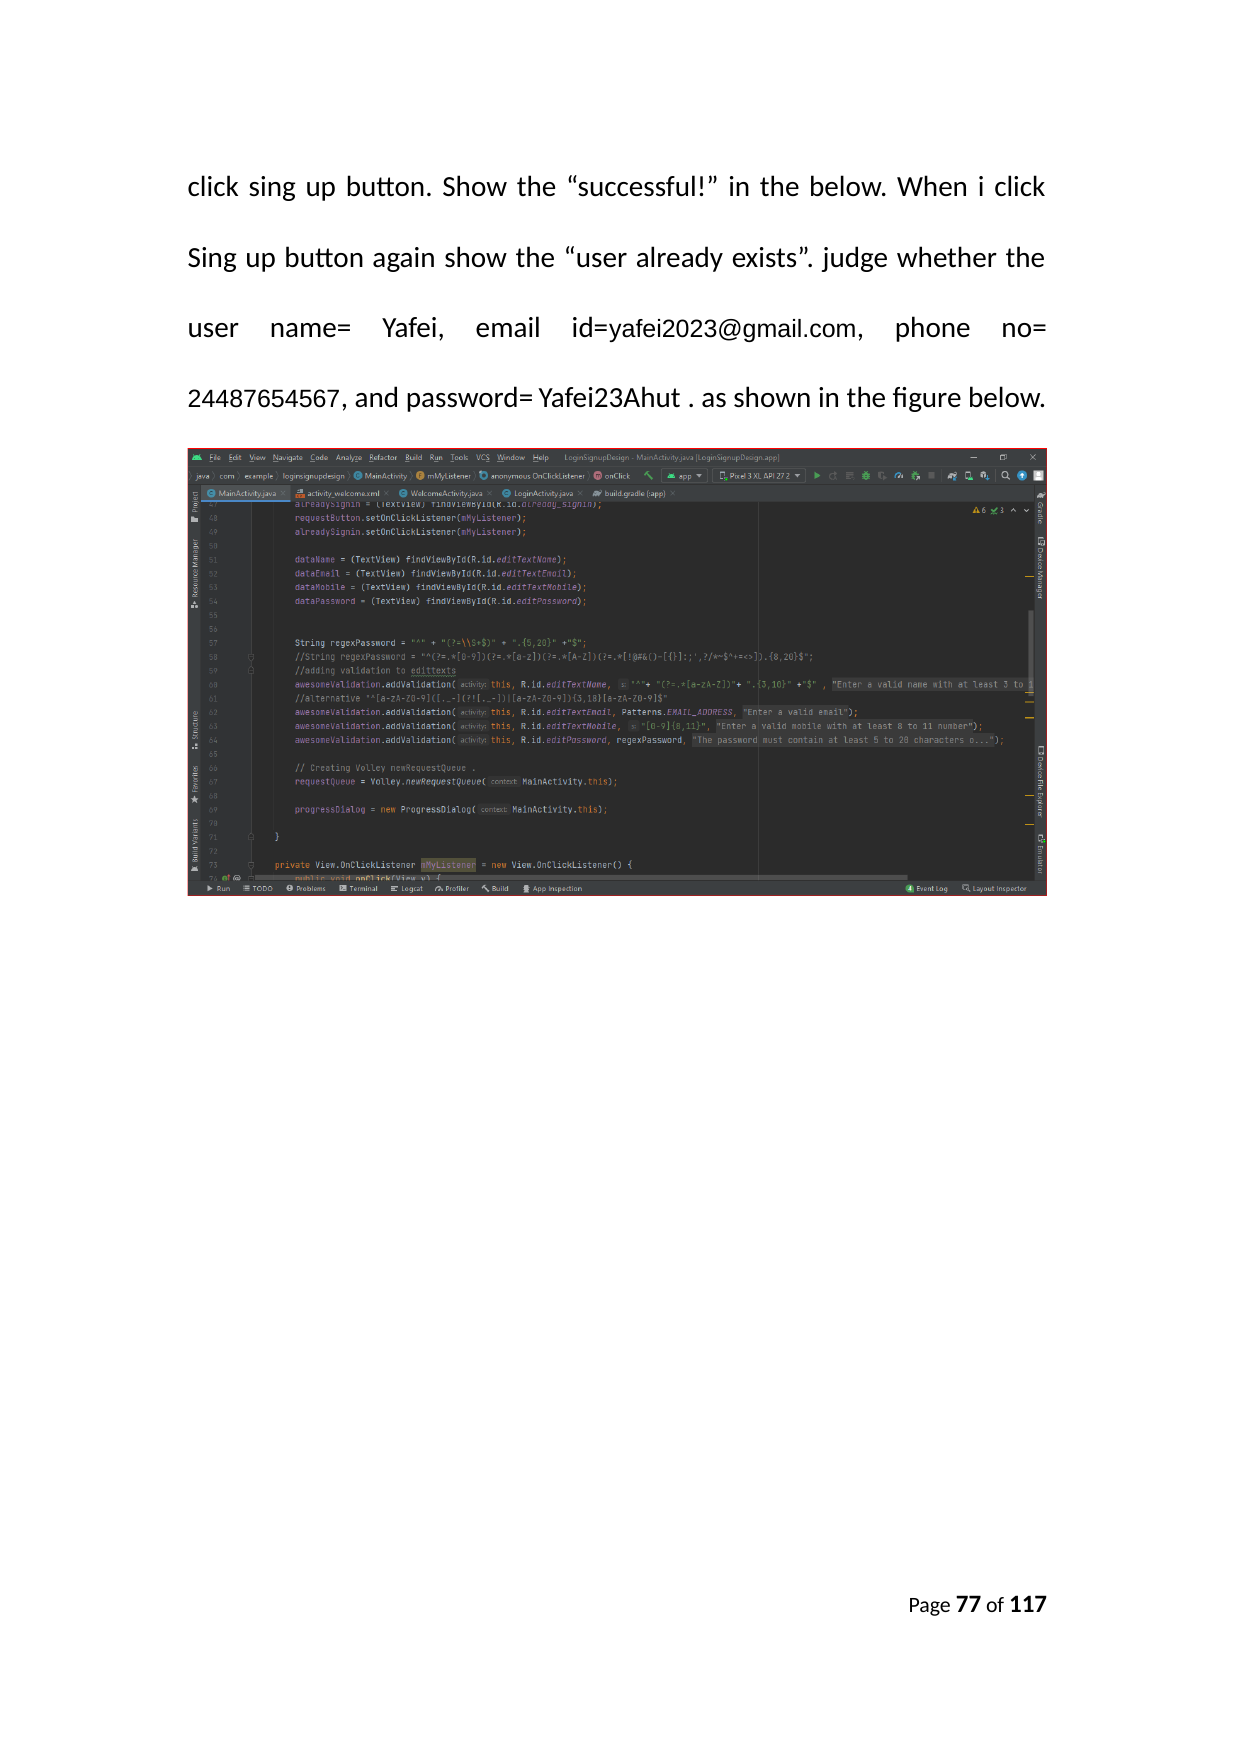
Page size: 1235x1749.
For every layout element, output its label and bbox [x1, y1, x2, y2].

text [187, 154, 1047, 429]
picture [187, 448, 1047, 896]
